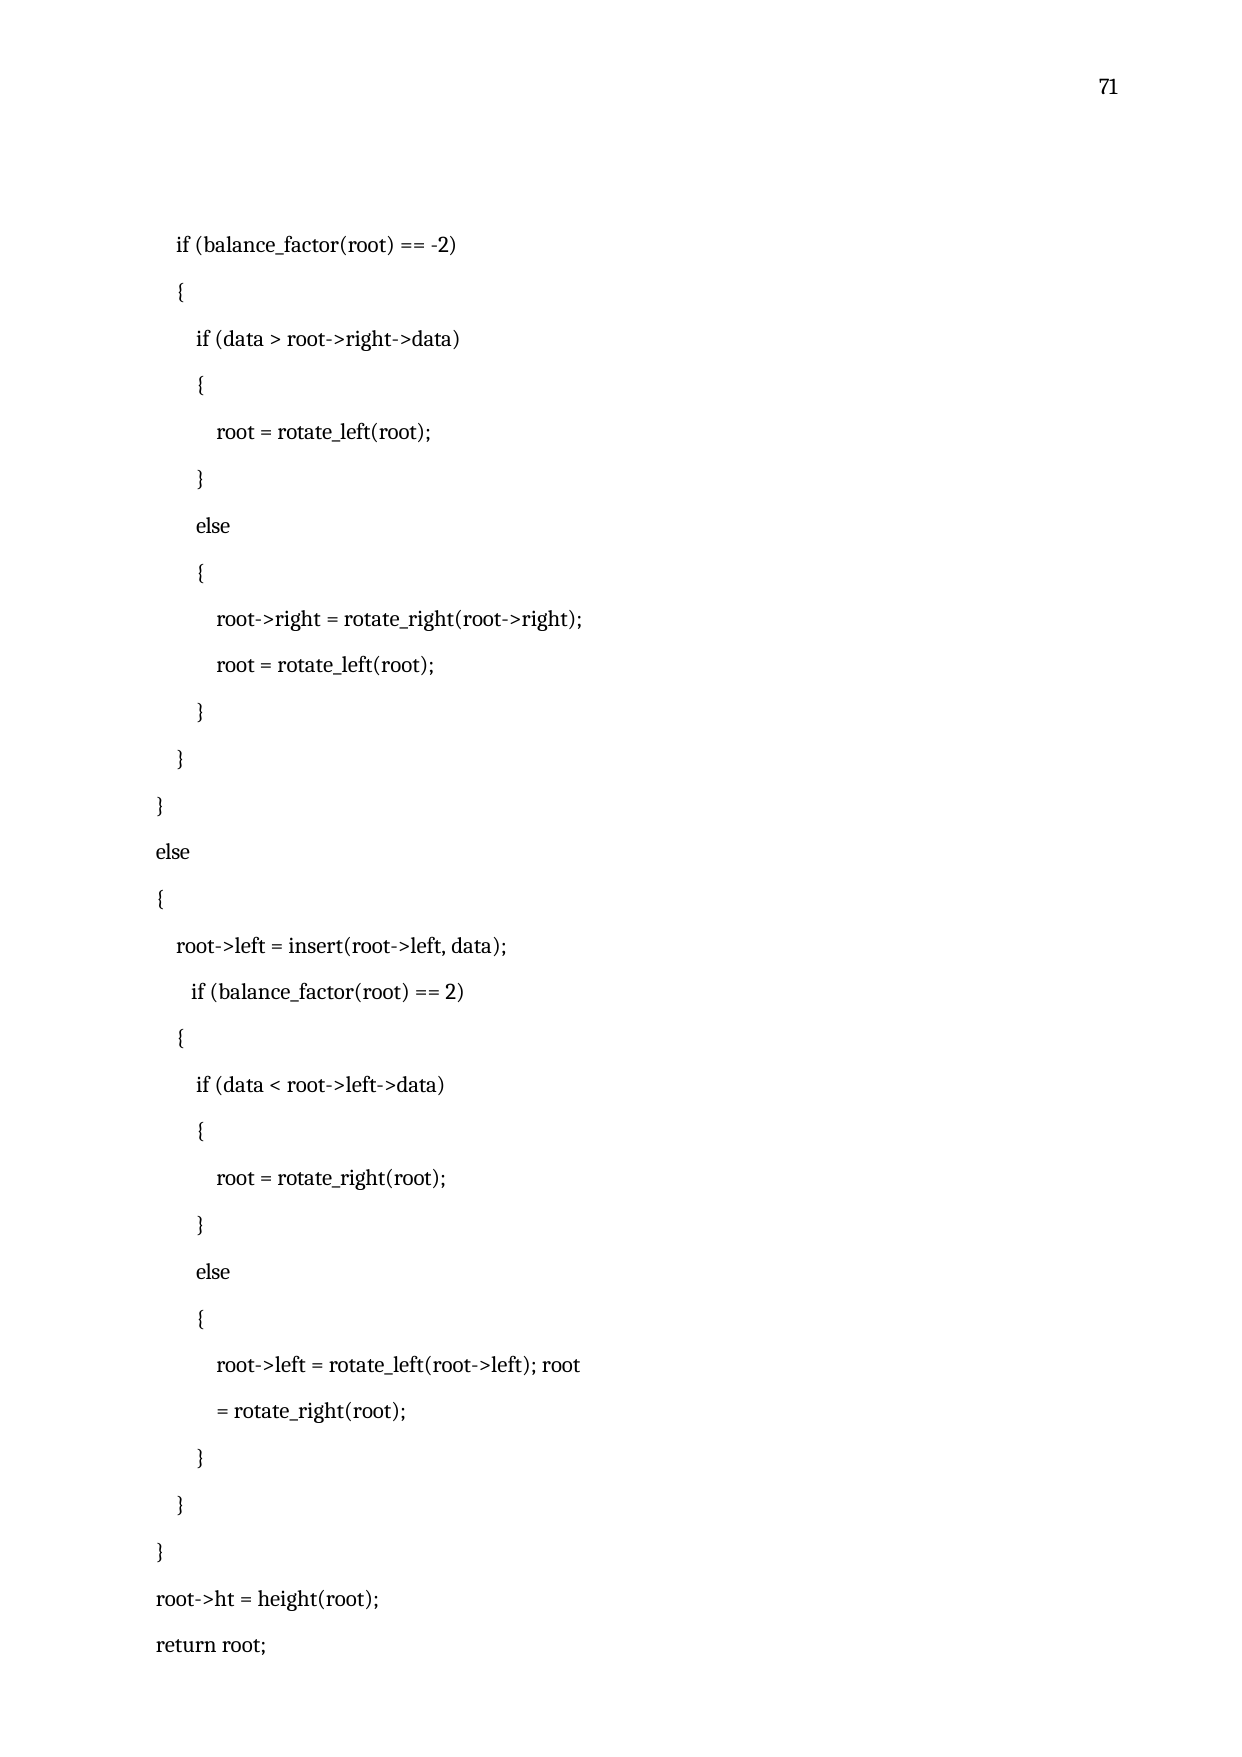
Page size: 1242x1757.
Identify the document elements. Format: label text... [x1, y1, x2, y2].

text { [156, 886, 1160, 912]
text { [196, 559, 1160, 586]
text } [156, 1538, 1160, 1565]
text root->ht = height(root); return root; [156, 1585, 412, 1658]
text } [196, 698, 1160, 725]
text } [196, 466, 1160, 492]
text root = rotate_right(root); [216, 1165, 1160, 1192]
text if (balance_factor(root) == -2) [176, 232, 1160, 258]
text { [176, 279, 1160, 305]
text else [156, 839, 1160, 866]
text { [176, 1025, 1160, 1051]
text { [196, 1306, 1160, 1332]
text } [176, 745, 1160, 772]
text root = rotate_left(root); [216, 419, 1160, 445]
text if (data < root->left->data) [196, 1071, 1160, 1098]
text root->left = insert(root->left, data); if (balance_factor(root) == 2) [176, 932, 523, 1005]
text } [156, 792, 1160, 819]
text else [196, 1259, 1160, 1285]
text } [196, 1212, 1160, 1238]
text root->left = rotate_left(root->left); root = rotate_right(root); [216, 1352, 587, 1425]
text } [196, 1444, 1160, 1471]
text else [196, 513, 1160, 539]
text } [176, 1492, 1160, 1518]
text { [196, 372, 1160, 398]
text if (data > root->right->data) [196, 325, 1160, 352]
text root->right = rotate_right(root->right); root = rotate_left(root); [216, 606, 623, 678]
text { [196, 1118, 1160, 1144]
